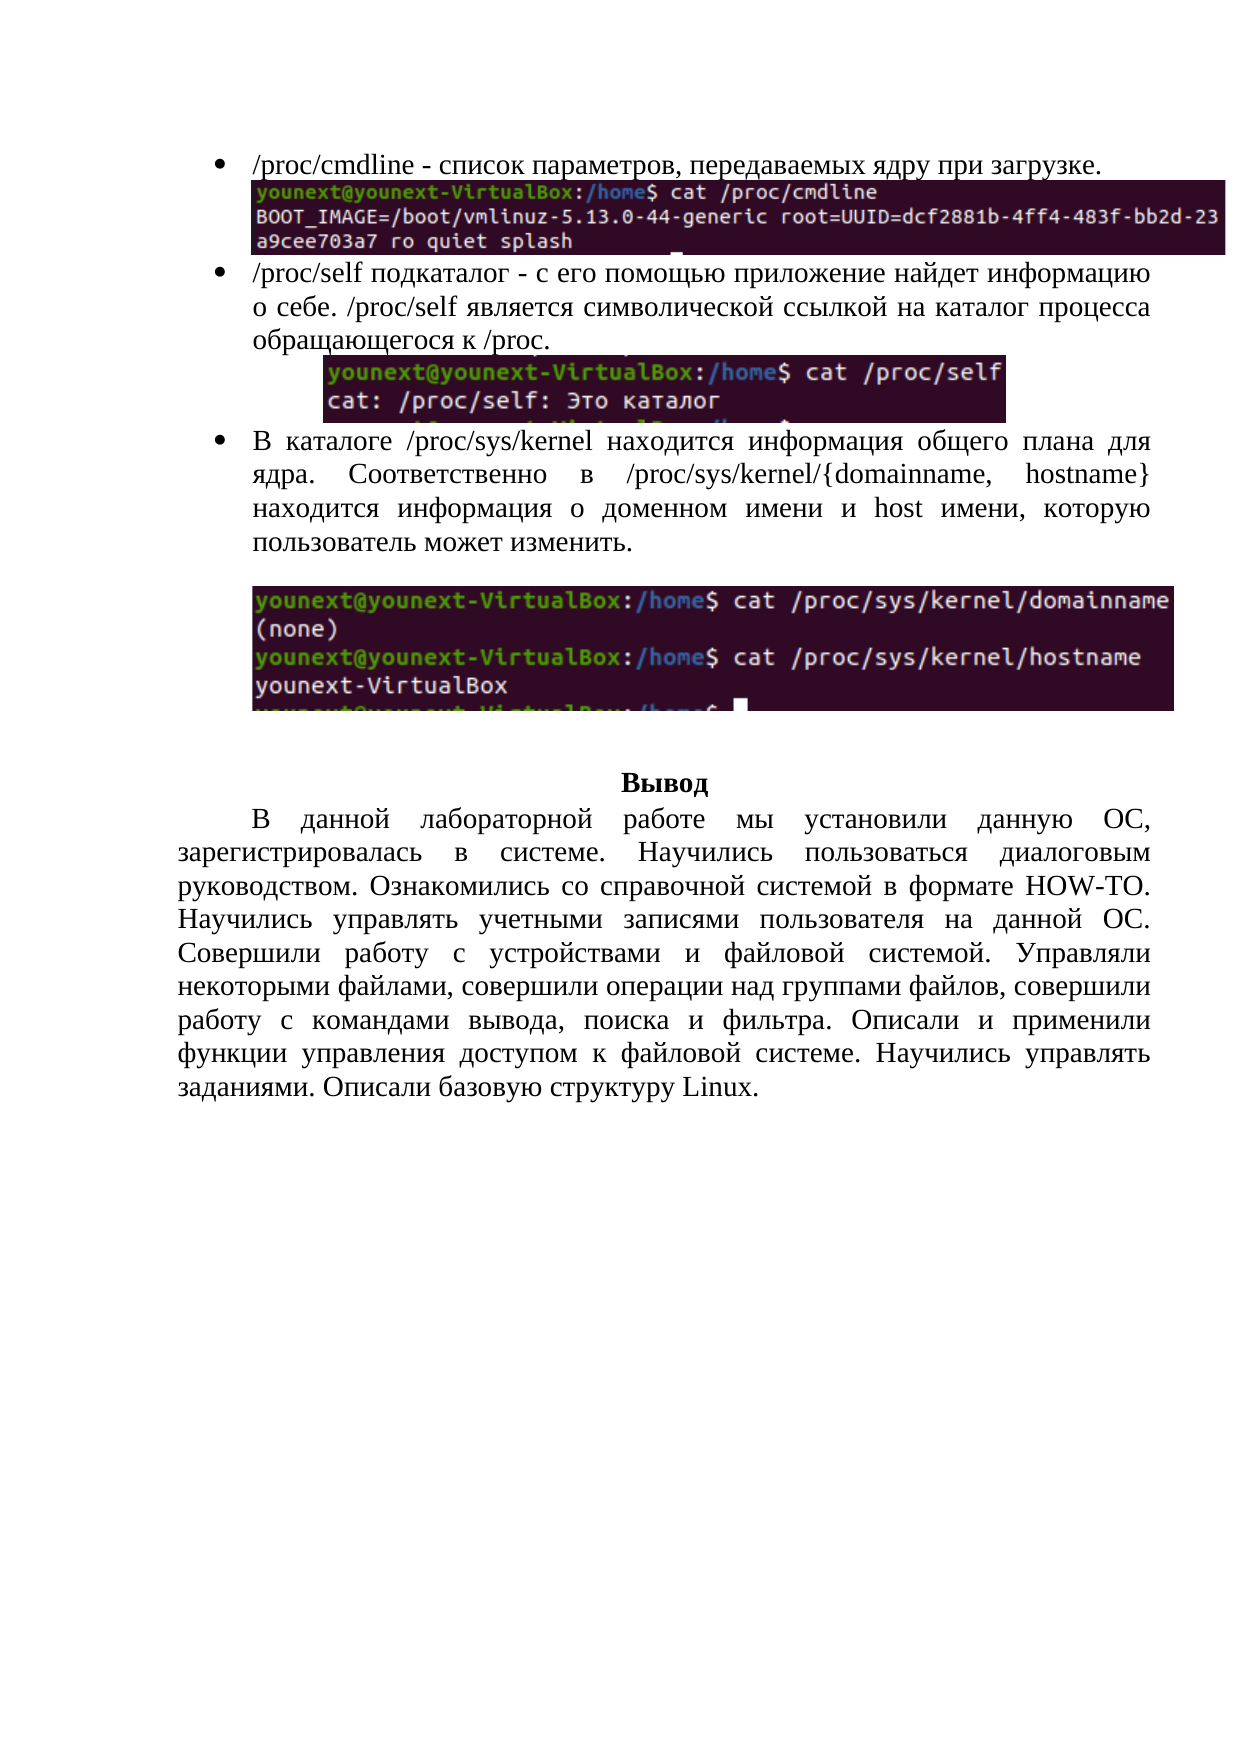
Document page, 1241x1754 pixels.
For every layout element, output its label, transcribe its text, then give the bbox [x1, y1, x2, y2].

text В данной лабораторной работе мы установили данную ОС, зарегистрировалась в системе. Научились пользоваться диалоговым руководством. Ознакомились со справочной системой в формате HOW-TO. Научились управлять учетными записями пользователя на данной ОС. Совершили работу с устройствами и файловой системой. Управляли некоторыми файлами, совершили операции над группами файлов, совершили работу с командами вывода, поиска и фильтра. Описали и применили функции управления доступом к файловой системе. Научились управлять заданиями. Описали базовую структуру Linux. [177, 801, 1152, 1103]
picture [251, 180, 1226, 255]
list /proc/self подкаталог - с его помощью приложение найдет информацию о себе. /proc/self является символической ссылкой на каталог процесса обращающегося к /proc. [215, 255, 1152, 356]
picture [323, 355, 1006, 423]
list /proc/cmdline - список параметров, передаваемых ядру при загрузке. [215, 147, 1152, 181]
list В каталоге /proc/sys/kernel находится информация общего плана для ядра. Соответственно в /proc/sys/kernel/{domainname, hostname} находится информация о доменном имени и host имени, которую пользователь может изменить. [215, 423, 1152, 557]
subtitle Вывод [177, 765, 1152, 798]
picture [252, 586, 1174, 711]
